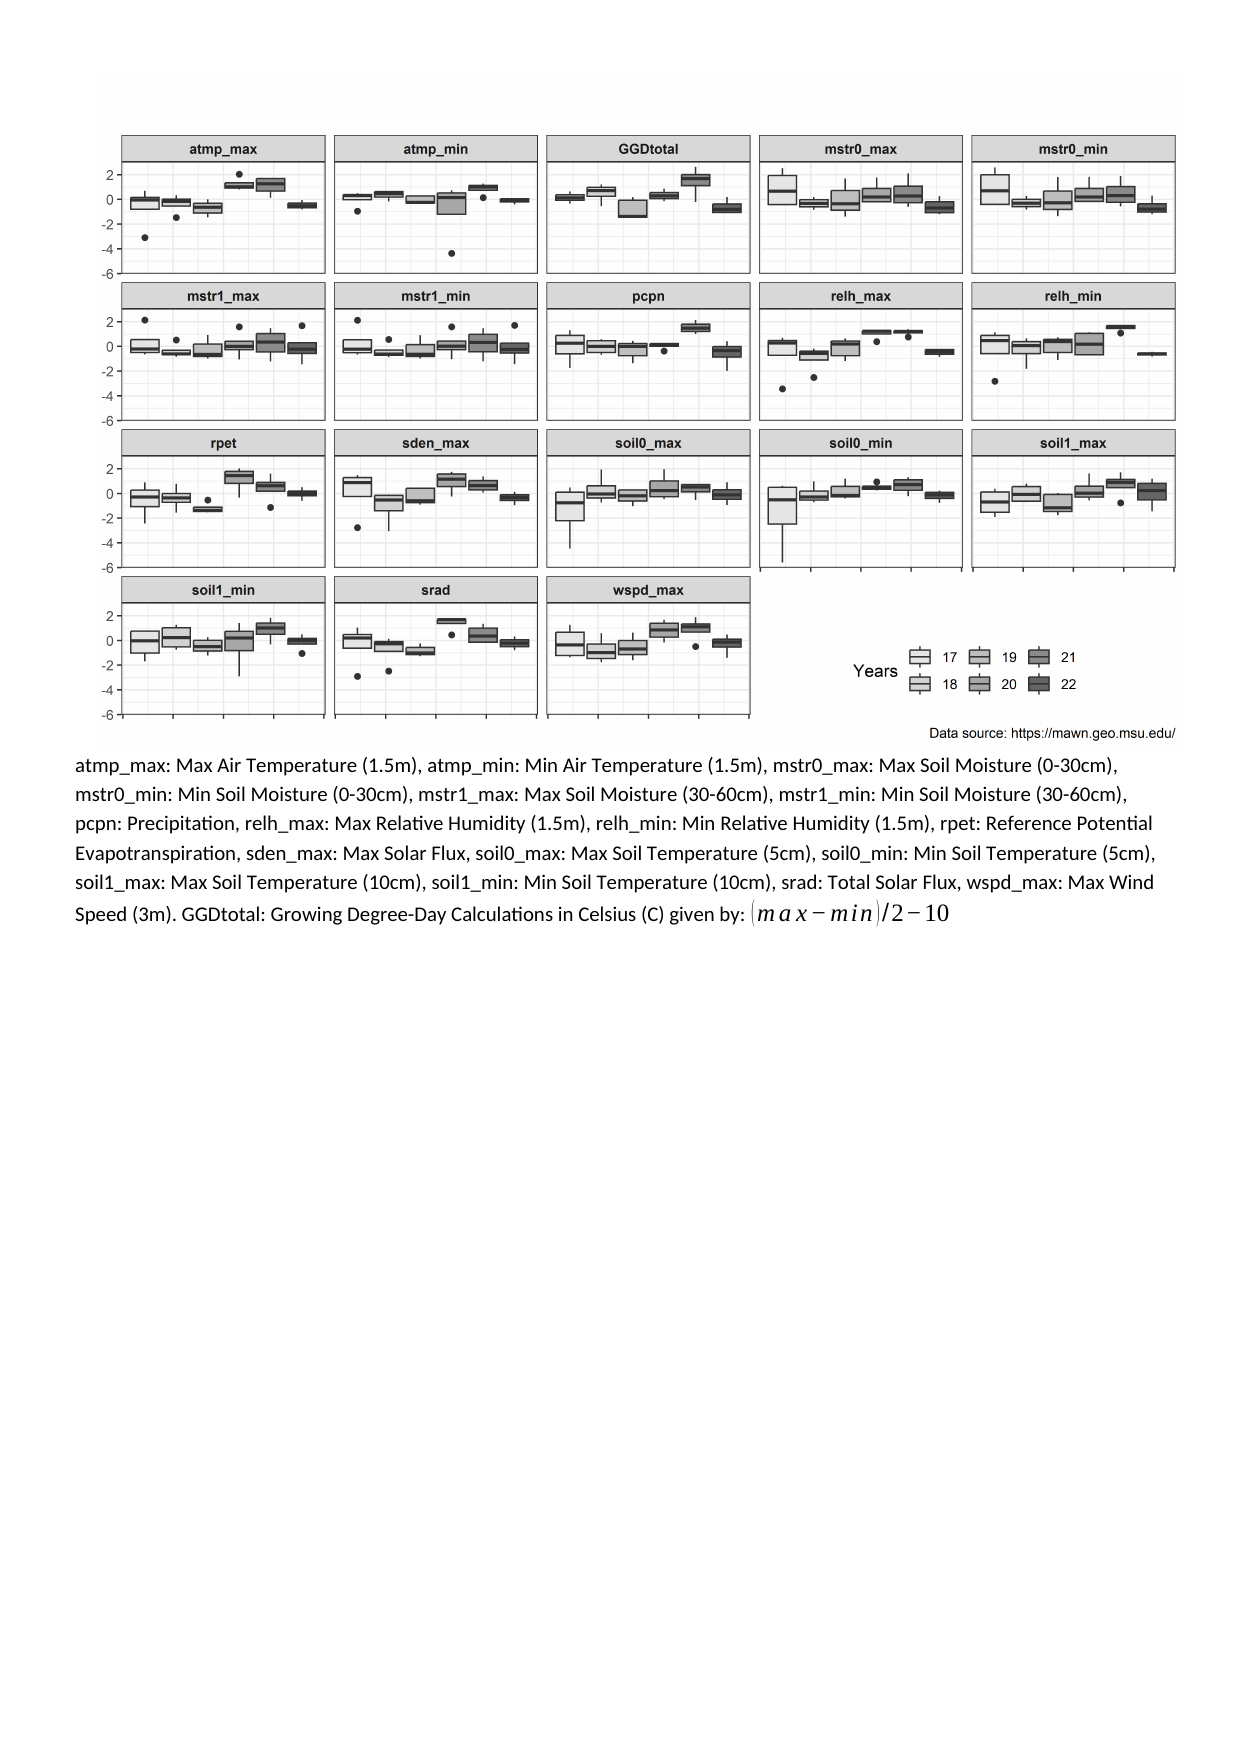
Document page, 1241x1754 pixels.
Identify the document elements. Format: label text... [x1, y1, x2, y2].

picture [93, 75, 1184, 749]
